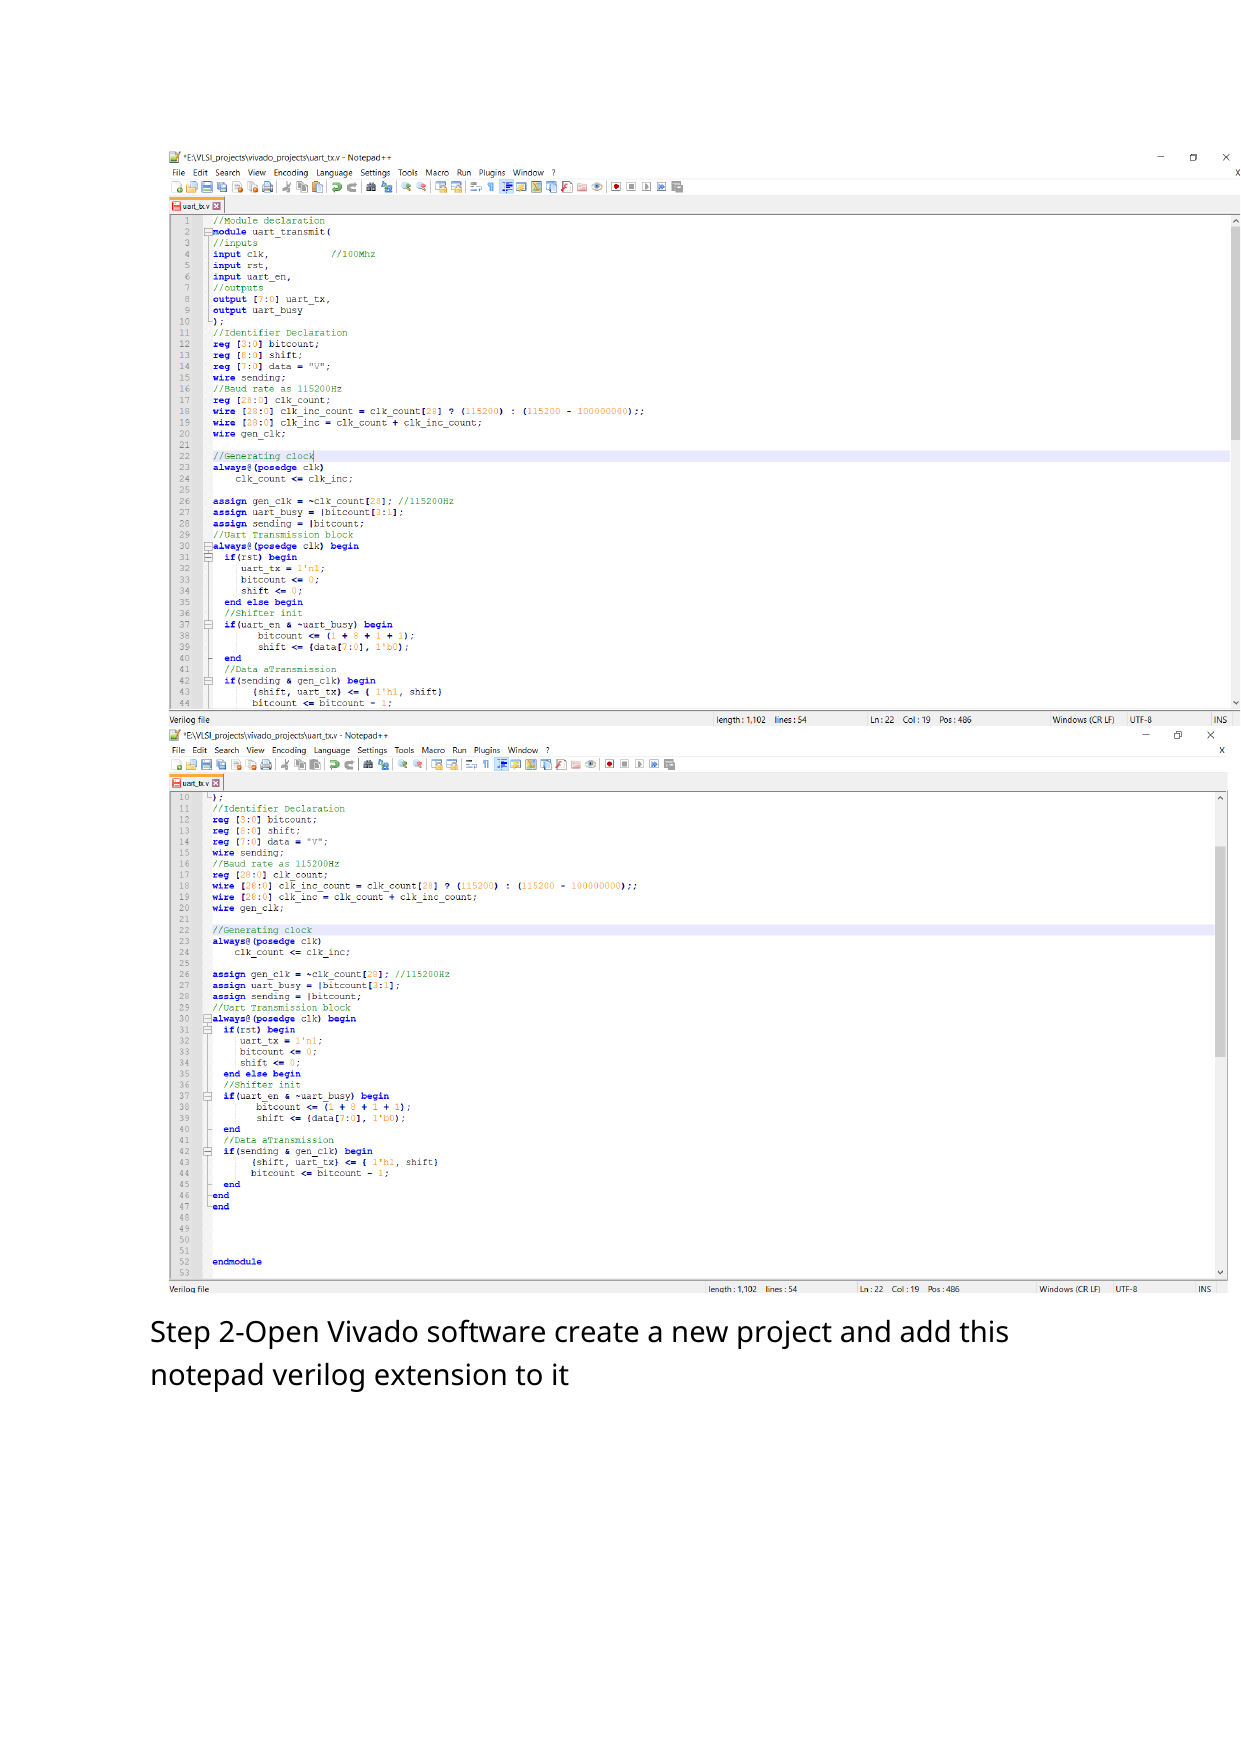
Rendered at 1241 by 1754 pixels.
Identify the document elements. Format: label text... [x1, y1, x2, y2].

text Step 2-Open Vivado software create a new project and add this notepad verilog extension to it [150, 1311, 1090, 1394]
